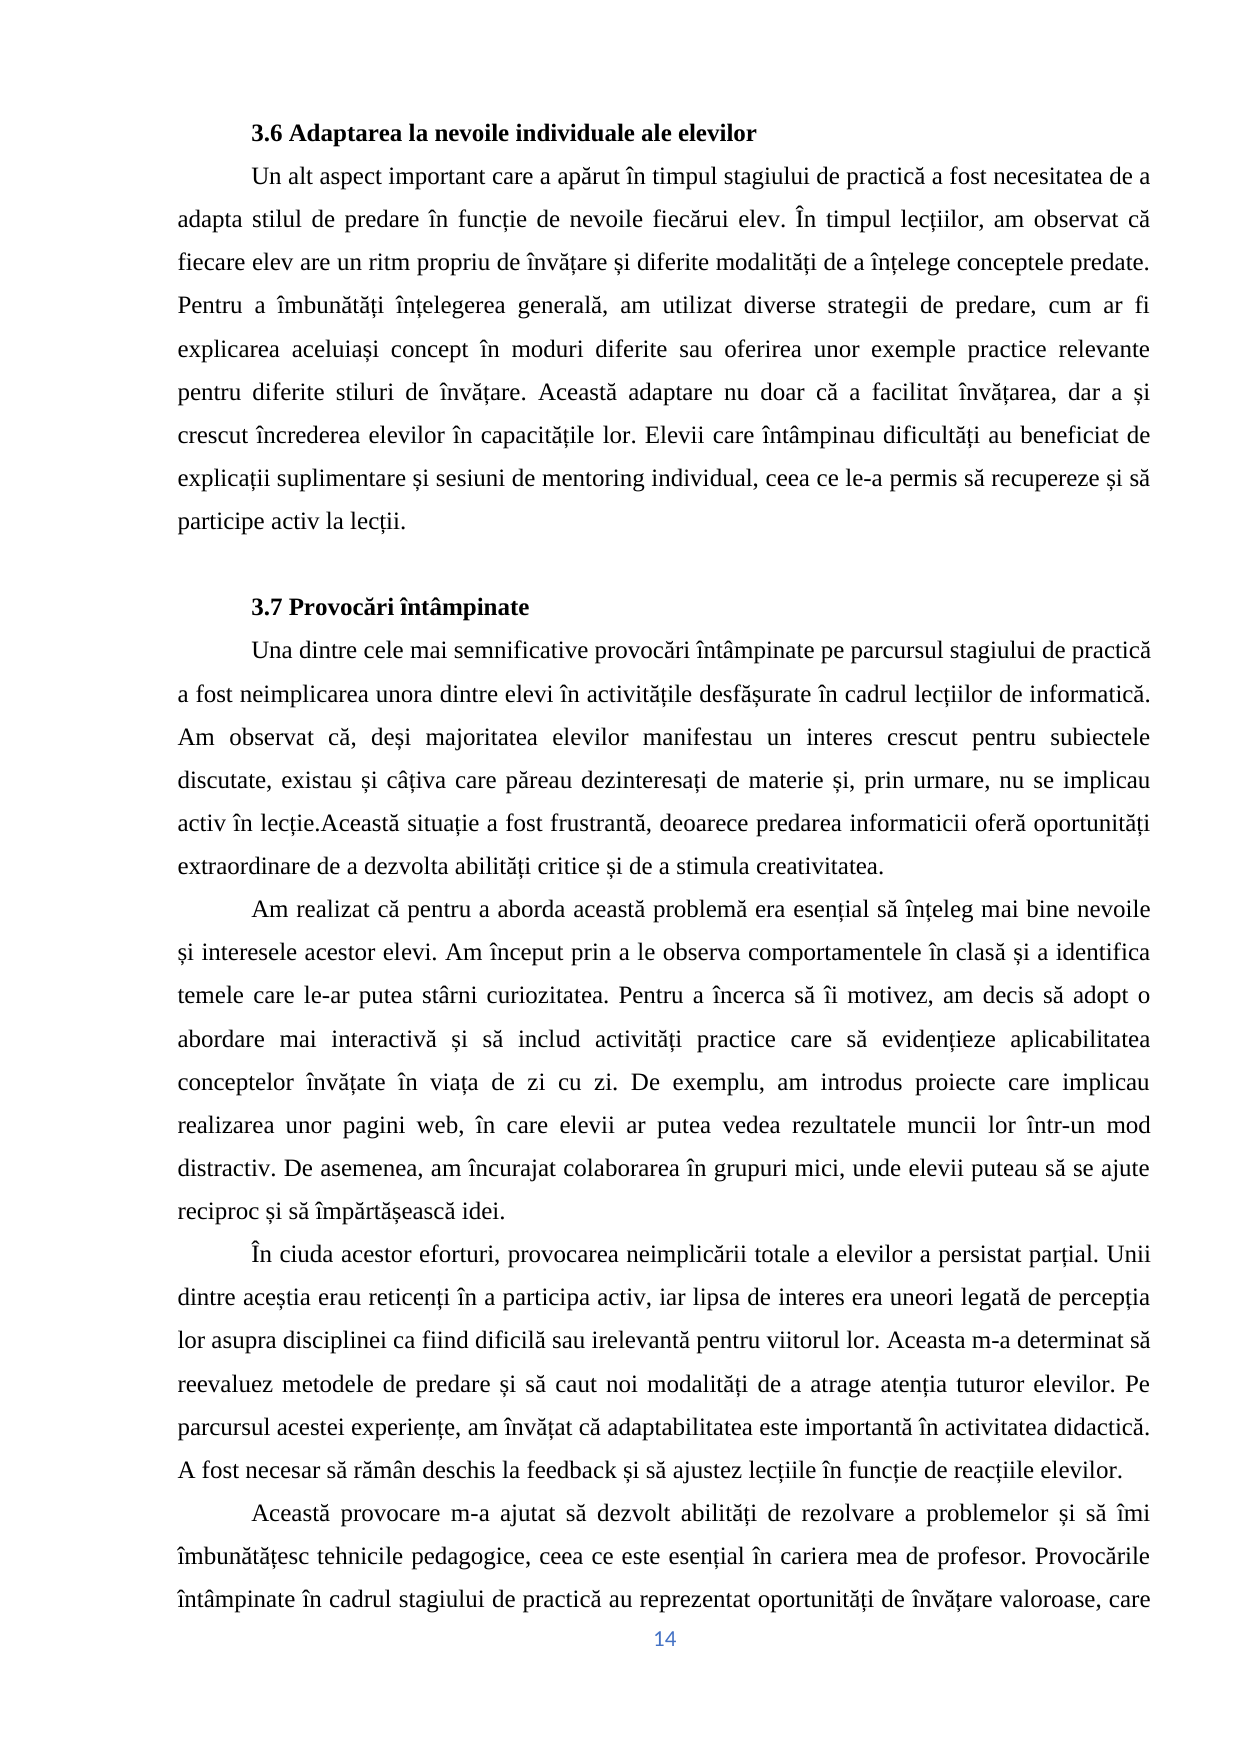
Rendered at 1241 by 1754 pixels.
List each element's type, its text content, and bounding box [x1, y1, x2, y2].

text Un alt aspect important care a apărut în timpul stagiului de practică a fost necesitatea de a adapta stilul de predare în funcție de nevoile fiecărui elev. În timpul lecțiilor, am observat că fiecare elev are un ritm propriu de învățare și diferite modalități de a înțelege conceptele predate. Pentru a îmbunătăți înțelegerea generală, am utilizat diverse strategii de predare, cum ar fi explicarea aceluiași concept în moduri diferite sau oferirea unor exemple practice relevante pentru diferite stiluri de învățare. Această adaptare nu doar că a facilitat învățarea, dar a și crescut încrederea elevilor în capacitățile lor. Elevii care întâmpinau dificultăți au beneficiat de explicații suplimentare și sesiuni de mentoring individual, ceea ce le-a permis să recupereze și să participe activ la lecții. [177, 161, 1152, 535]
text 3.7 Provocări întâmpinate [177, 592, 1152, 621]
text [177, 1498, 1152, 1613]
text Am realizat că pentru a aborda această problemă era esențial să înțeleg mai bine nevoile și interesele acestor elevi. Am început prin a le observa comportamentele în clasă și a identifica temele care le-ar putea stârni curiozitatea. Pentru a încerca să îi motivez, am decis să adopt o abordare mai interactivă și să includ activități practice care să evidențieze aplicabilitatea conceptelor învățate în viața de zi cu zi. De exemplu, am introdus proiecte care implicau realizarea unor pagini web, în care elevii ar putea vedea rezultatele muncii lor într-un mod distractiv. De asemenea, am încurajat colaborarea în grupuri mici, unde elevii puteau să se ajute reciproc și să împărtășească idei. [177, 894, 1152, 1225]
text 3.6 Adaptarea la nevoile individuale ale elevilor [177, 118, 1152, 147]
text Una dintre cele mai semnificative provocări întâmpinate pe parcursul stagiului de practică a fost neimplicarea unora dintre elevi în activitățile desfășurate în cadrul lecțiilor de informatică. Am observat că, deși majoritatea elevilor manifestau un interes crescut pentru subiectele discutate, existau și câțiva care păreau dezinteresați de materie și, prin urmare, nu se implicau activ în lecție.Această situație a fost frustrantă, deoarece predarea informaticii oferă oportunități extraordinare de a dezvolta abilități critice și de a stimula creativitatea. [177, 636, 1152, 880]
text În ciuda acestor eforturi, provocarea neimplicării totale a elevilor a persistat parțial. Unii dintre aceștia erau reticenți în a participa activ, iar lipsa de interes era uneori legată de percepția lor asupra disciplinei ca fiind dificilă sau irelevantă pentru viitorul lor. Aceasta m-a determinat să reevaluez metodele de predare și să caut noi modalități de a atrage atenția tuturor elevilor. Pe parcursul acestei experiențe, am învățat că adaptabilitatea este importantă în activitatea didactică. A fost necesar să rămân deschis la feedback și să ajustez lecțiile în funcție de reacțiile elevilor. [177, 1239, 1152, 1484]
